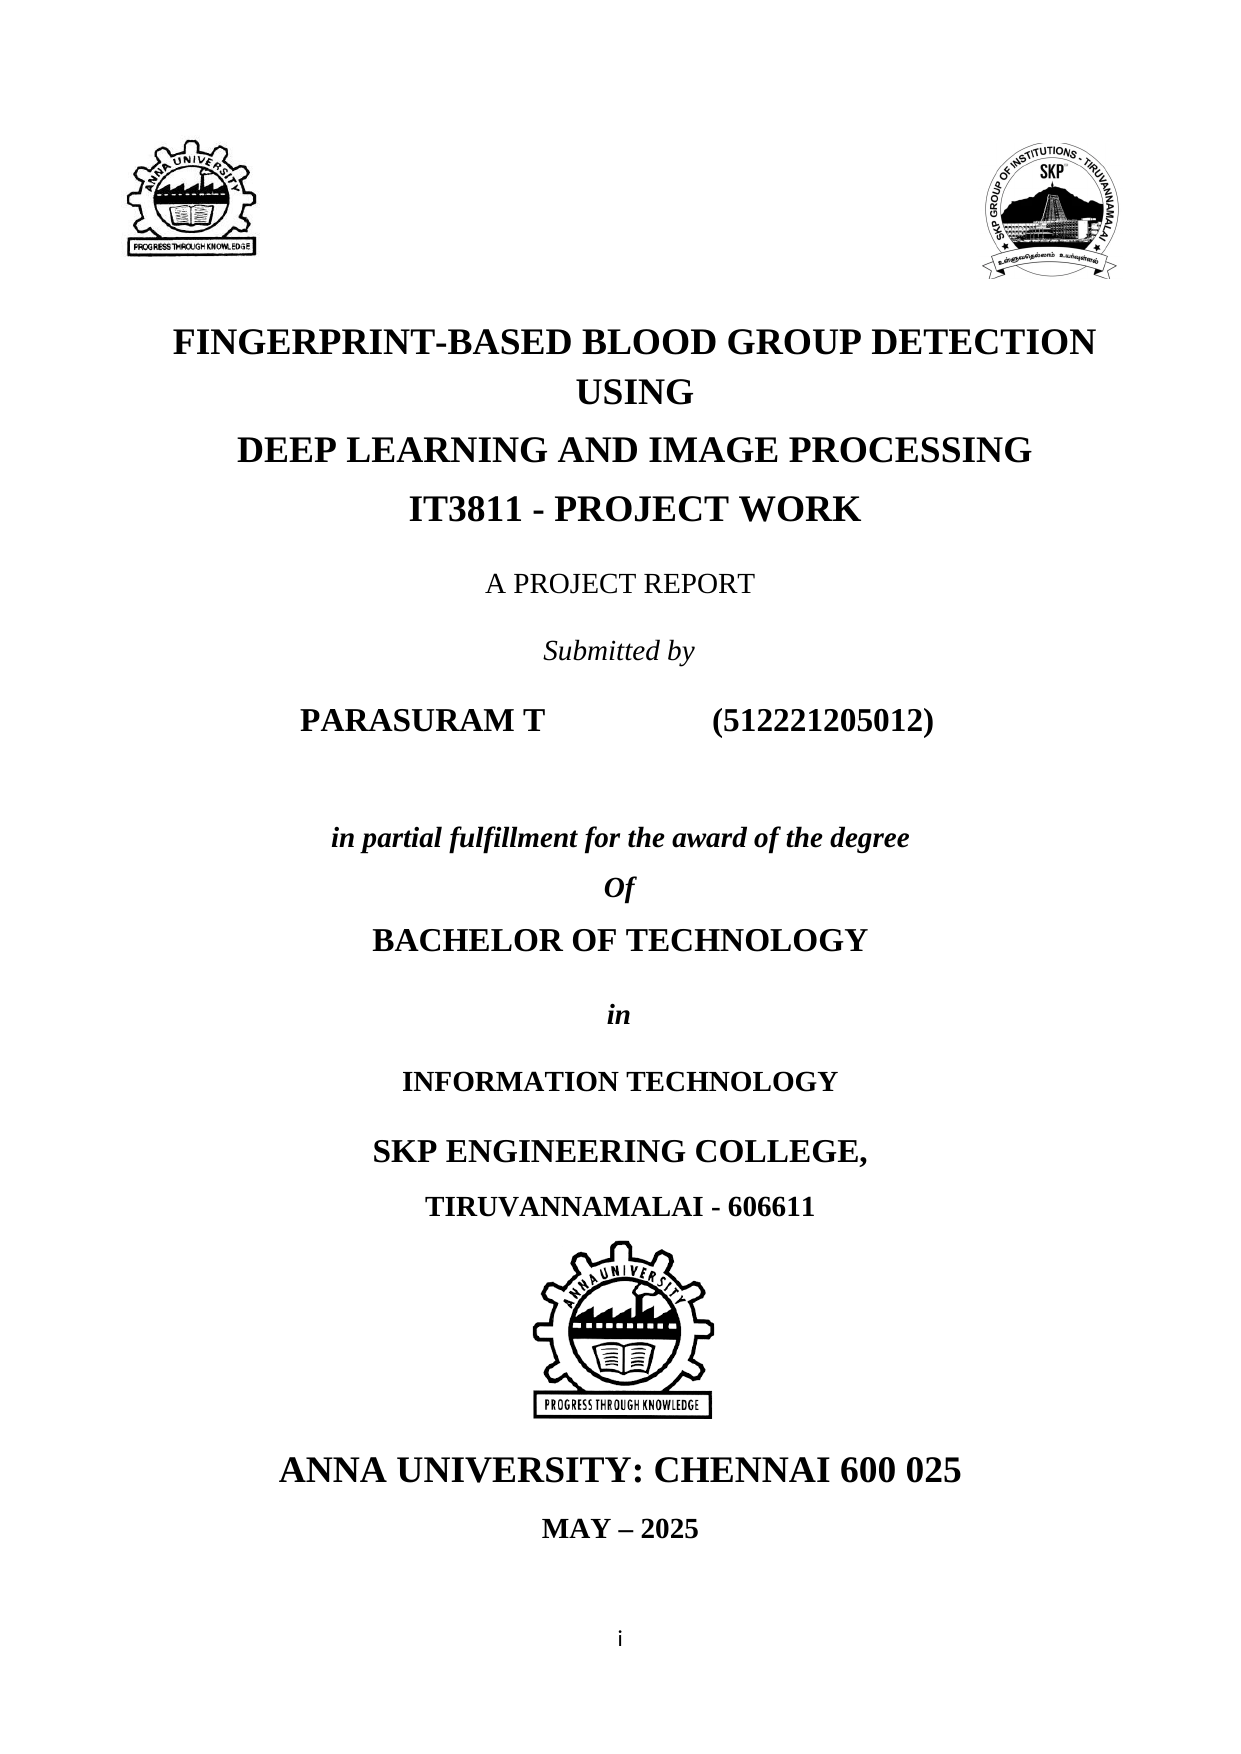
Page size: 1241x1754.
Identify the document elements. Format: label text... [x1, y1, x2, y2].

text PARASURAM T (512221205012) [300, 700, 1090, 780]
text DEEP LEARNING AND IMAGE PROCESSING [150, 428, 1119, 471]
picture [525, 1239, 715, 1419]
text TIRUVANNAMALAI - 606611 [150, 1189, 1090, 1222]
text FINGERPRINT-BASED BLOOD GROUP DETECTION USING [150, 320, 1119, 412]
text in partial fulfillment for the award of the degree [150, 820, 1090, 853]
text Submitted by [150, 633, 1090, 667]
text INFORMATION TECHNOLOGY [150, 1064, 1090, 1098]
picture [978, 143, 1124, 279]
picture [114, 129, 266, 270]
text Of [150, 870, 1090, 904]
text in [150, 997, 1090, 1031]
text A PROJECT REPORT [150, 566, 1090, 599]
text BACHELOR OF TECHNOLOGY [150, 921, 1090, 959]
text IT3811 - PROJECT WORK [150, 486, 1119, 529]
text SKP ENGINEERING COLLEGE, [150, 1131, 1090, 1170]
text ANNA UNIVERSITY: CHENNAI 600 025 [150, 1447, 1090, 1490]
text MAY – 2025 [150, 1512, 1090, 1545]
